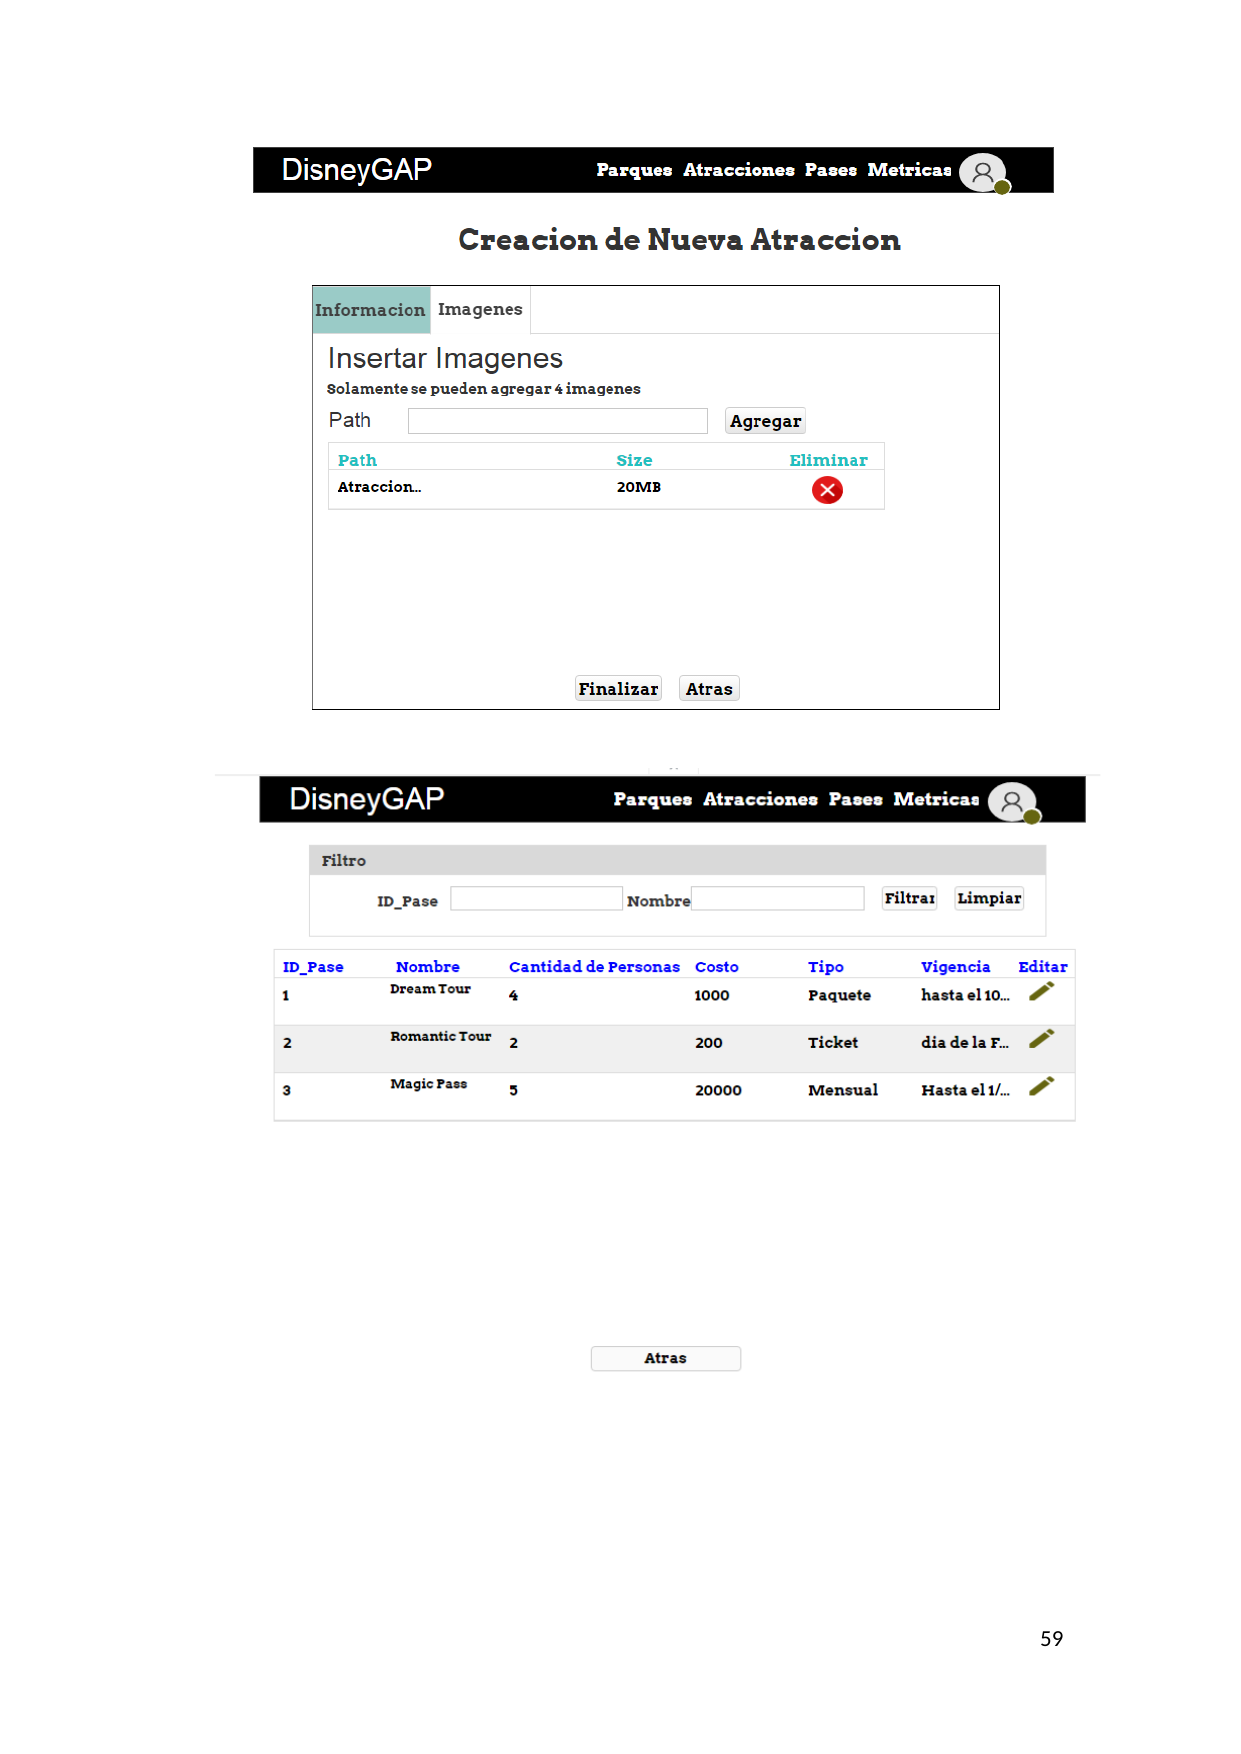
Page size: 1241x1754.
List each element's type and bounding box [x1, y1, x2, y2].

picture [214, 768, 1101, 1435]
picture [214, 147, 1101, 767]
